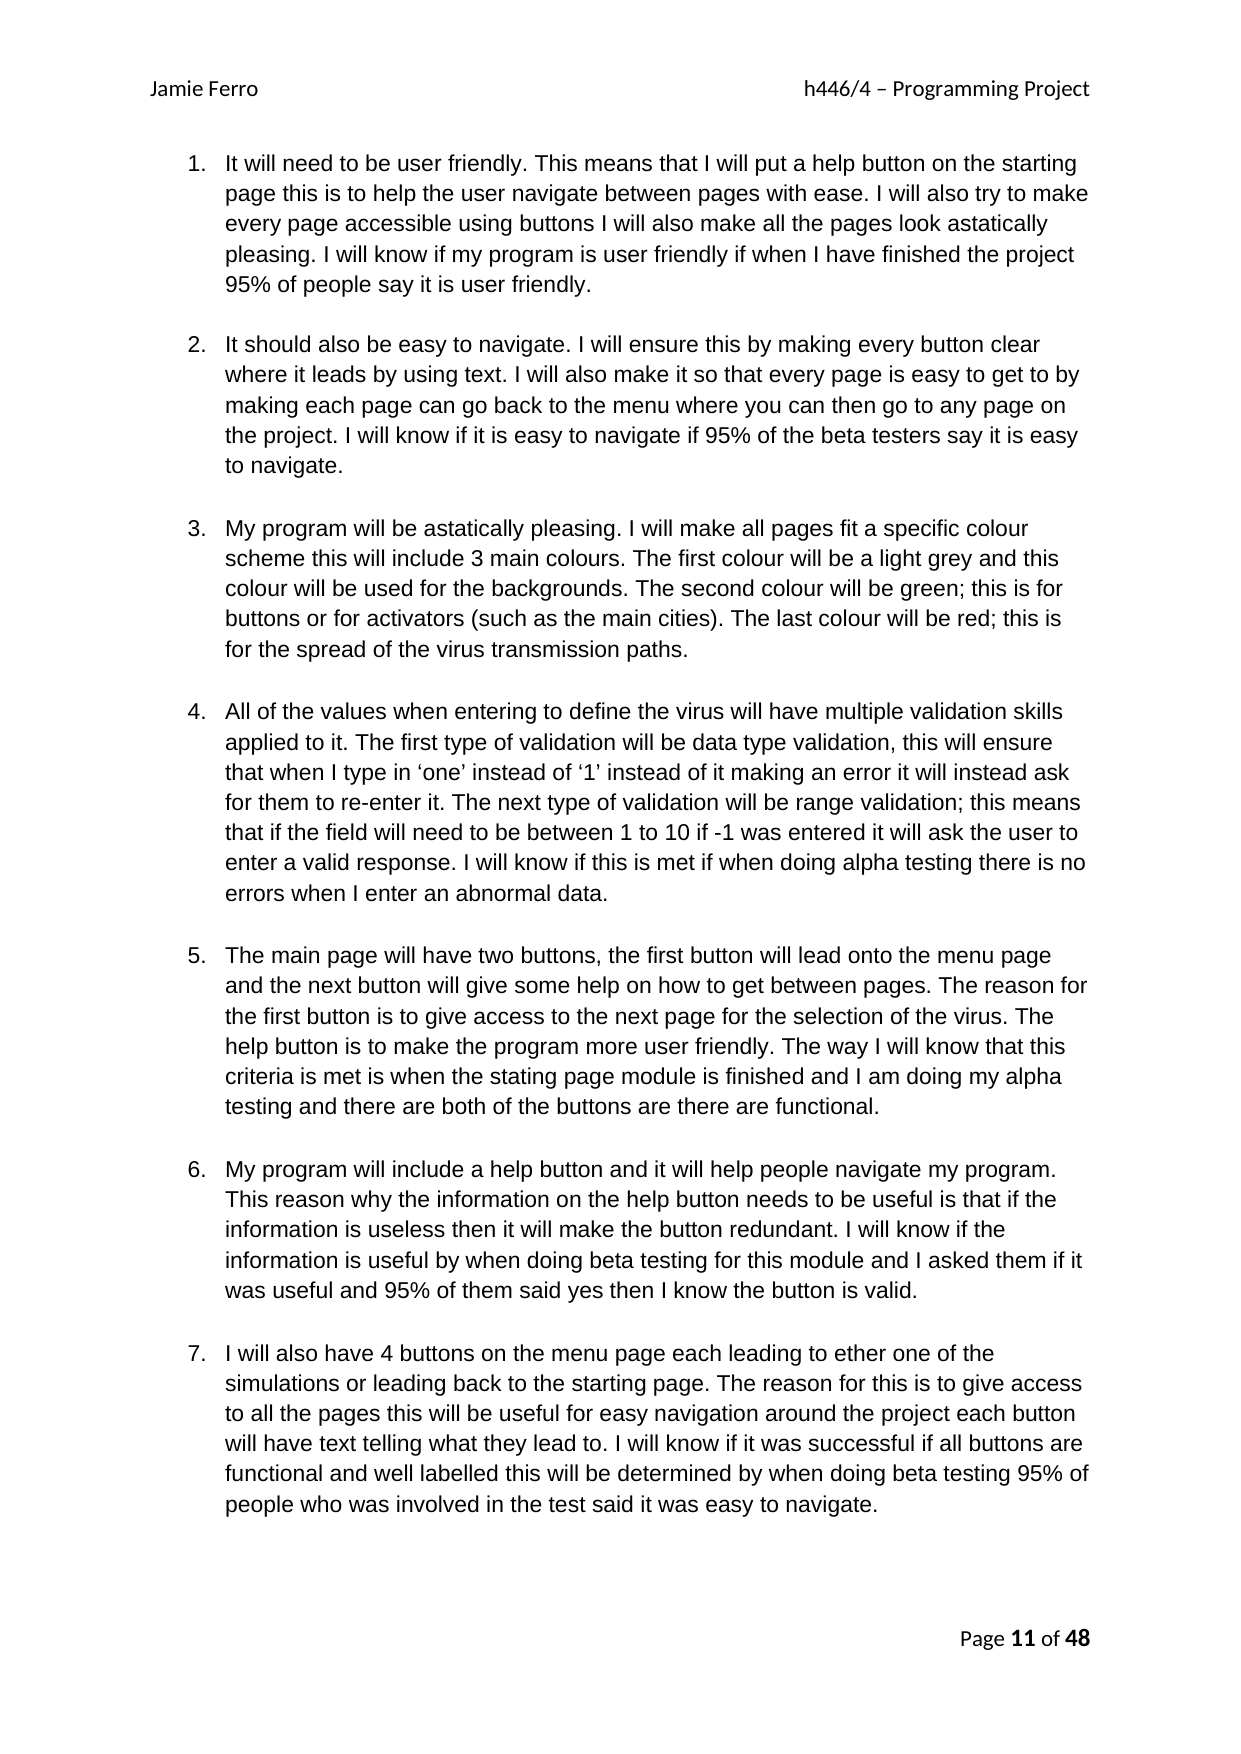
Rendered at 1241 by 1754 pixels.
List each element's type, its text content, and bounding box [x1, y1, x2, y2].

list It will need to be user friendly. This means that I will put a help button on the starting page this is to help the user navigate between pages with ease. I will also try to make every page accessible using buttons I will also make all the pages look astatically pleasing. I will know if my program is user friendly if when I have finished the project 95% of people say it is user friendly. [187, 150, 1090, 297]
list My program will be astatically pleasing. I will make all pages fit a specific colour scheme this will include 3 main colours. The first colour will be a light grey and this colour will be used for the backgrounds. The second colour will be green; this is for buttons or for activators (such as the main cities). The last colour will be red; this is for the spread of the virus transmission paths. [187, 515, 1090, 694]
list The main page will have two buttons, the first button will lead onto the menu page and the next button will give some help on how to get between pages. The reason for the first button is to give access to the next page for the selection of the virus. The help button is to make the program more user friendly. The way I will know that this criteria is met is when the stating page module is finished and I am doing my alpha testing and there are both of the buttons are there are functional. [187, 942, 1090, 1152]
list It should also be easy to navigate. I will ensure this by making every button clear where it leads by using text. I will also make it so that every page is easy to get to by making each page can go back to the menu where you can then go to any page on the project. I will know if it is easy to navigate if 95% of the beta testers say it is easy to navigate. [187, 331, 1090, 511]
list All of the values when entering to define the virus will have multiple validation skills applied to it. The first type of validation will be data type validation, this will ensure that when I type in ‘one’ instead of ‘1’ instead of it making an error it will instead ask for them to re-enter it. The next type of validation will be range validation; this means that if the field will need to be between 1 to 10 if -1 was entered it will ask the user to enter a valid response. I will know if this is met if when doing alpha testing there is no errors when I enter an abnormal data. [187, 698, 1090, 938]
list I will also have 4 buttons on the menu page each leading to ether one of the simulations or leading back to the starting page. The reason for this is to give access to all the pages this will be useful for easy navigation around the project each button will have text telling what they lead to. I will know if it was successful if all buttons are functional and well labelled this will be determined by when doing beta testing 95% of people who was involved in the test said it was easy to navigate. [187, 1339, 1090, 1549]
list My program will include a help button and it will help people navigate my program. This reason why the information on the help button needs to be useful is that if the information is useless then it will make the button redundant. I will know if the information is useful by when doing beta testing for this module and I asked them if it was useful and 95% of them said yes then I know the button is valid. [187, 1156, 1090, 1335]
